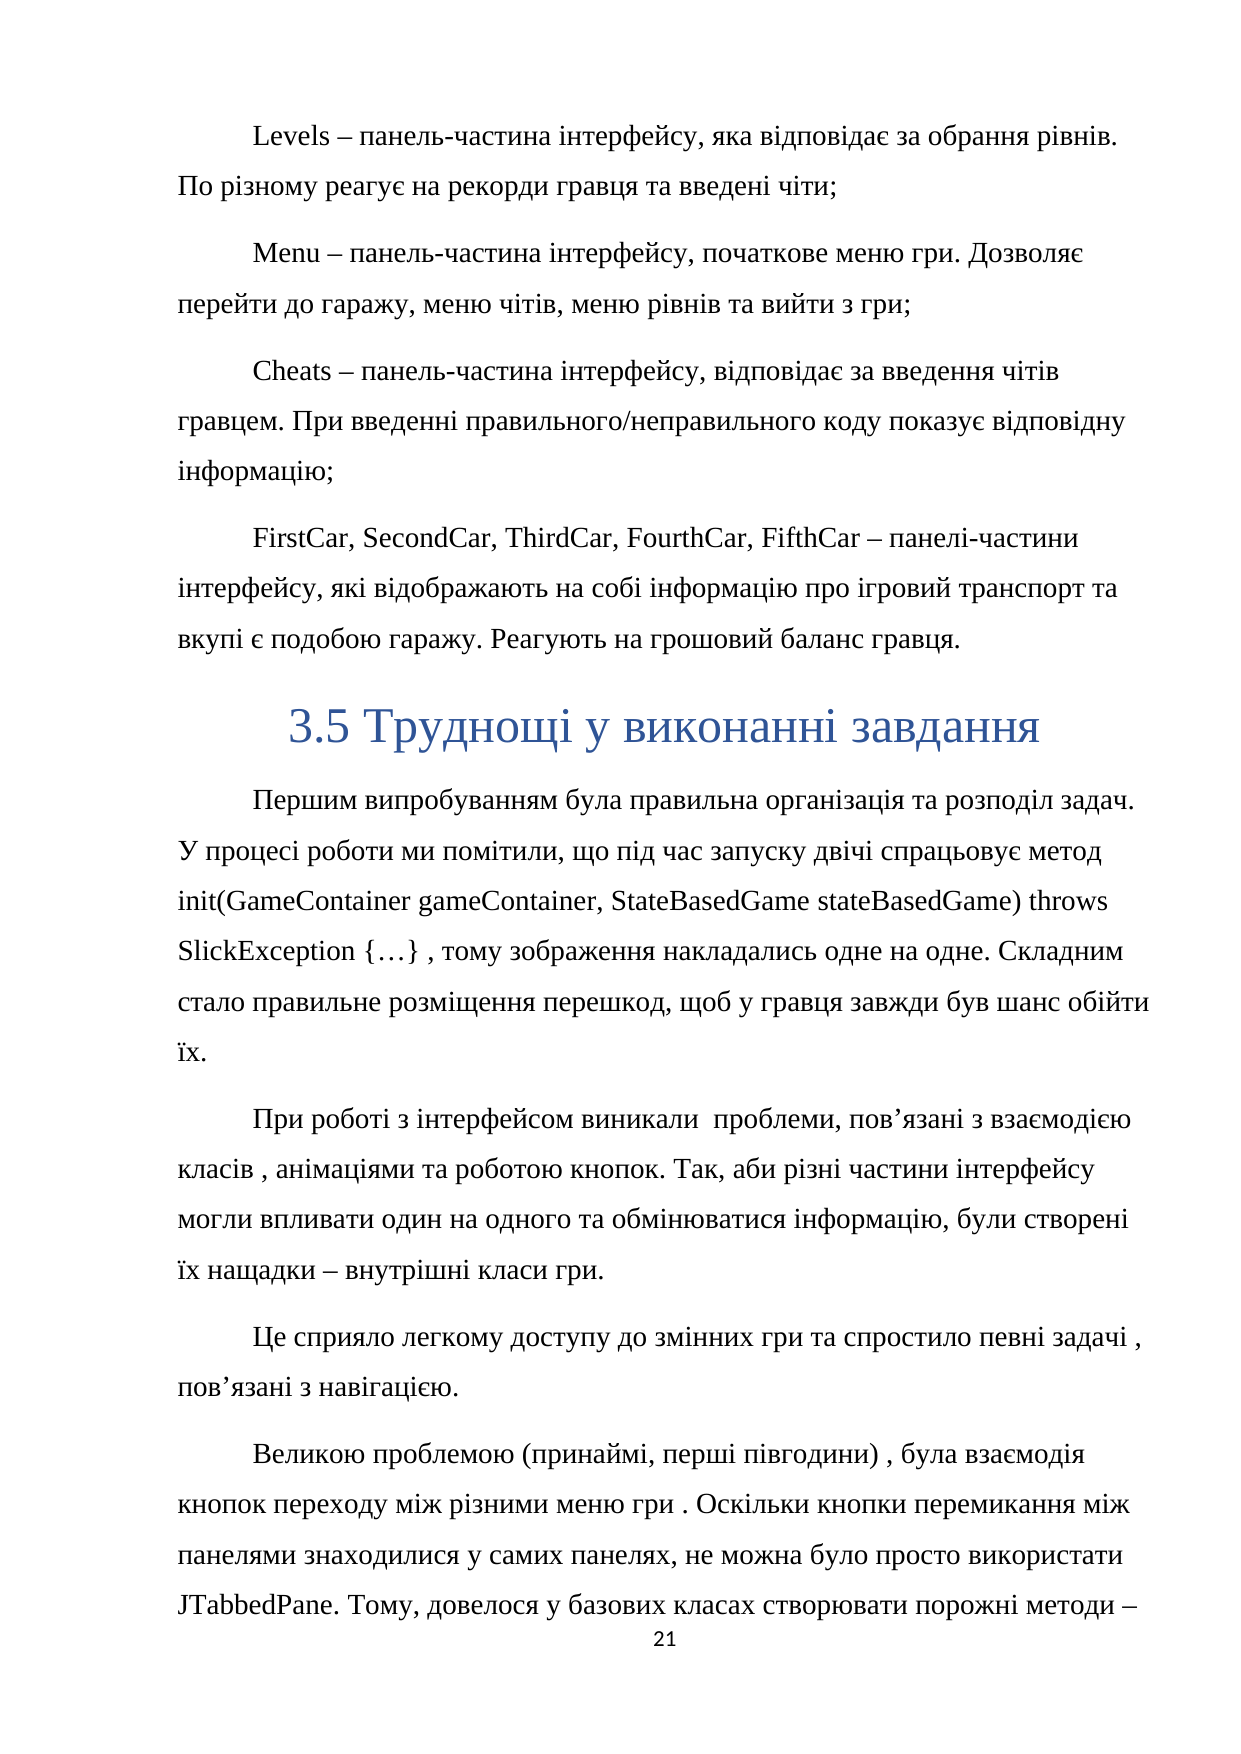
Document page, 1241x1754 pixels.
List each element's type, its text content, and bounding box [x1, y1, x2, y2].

text 3.5 Труднощі у виконанні завдання [177, 696, 1152, 754]
text При роботі з інтерфейсом виникали проблеми, пов’язані з взаємодією класів , анімаціями та роботою кнопок. Так, аби різні частини інтерфейсу могли впливати один на одного та обмінюватися інформацію, були створені їх нащадки – внутрішні класи гри. [177, 1101, 1152, 1286]
text Це сприяло легкому доступу до змінних гри та спростило певні задачі , пов’язані з навігацією. [177, 1319, 1152, 1403]
text Першим випробуванням була правильна організація та розподіл задач. У процесі роботи ми помітили, що під час запуску двічі спрацьовує метод init(GameContainer gameContainer, StateBasedGame stateBasedGame) throws SlickException {…} , тому зображення накладались одне на одне. Складним стало правильне розміщення перешкод, щоб у гравця завжди був шанс обійти їх. [177, 782, 1152, 1068]
text FirstCar, SecondCar, ThirdCar, FourthCar, FifthCar – панелі-частини інтерфейсу, які відображають на собі інформацію про ігровий транспорт та вкупі є подобою гаражу. Реагують на грошовий баланс гравця. [177, 520, 1152, 654]
text Levels – панель-частина інтерфейсу, яка відповідає за обрання рівнів. По різному реагує на рекорди гравця та введені чіти; [177, 118, 1152, 202]
text Cheats – панель-частина інтерфейсу, відповідає за введення чітів гравцем. При введенні правильного/неправильного коду показує відповідну інформацію; [177, 353, 1152, 487]
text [177, 1436, 1152, 1621]
text Menu – панель-частина інтерфейсу, початкове меню гри. Дозволяє перейти до гаражу, меню чітів, меню рівнів та вийти з гри; [177, 235, 1152, 319]
